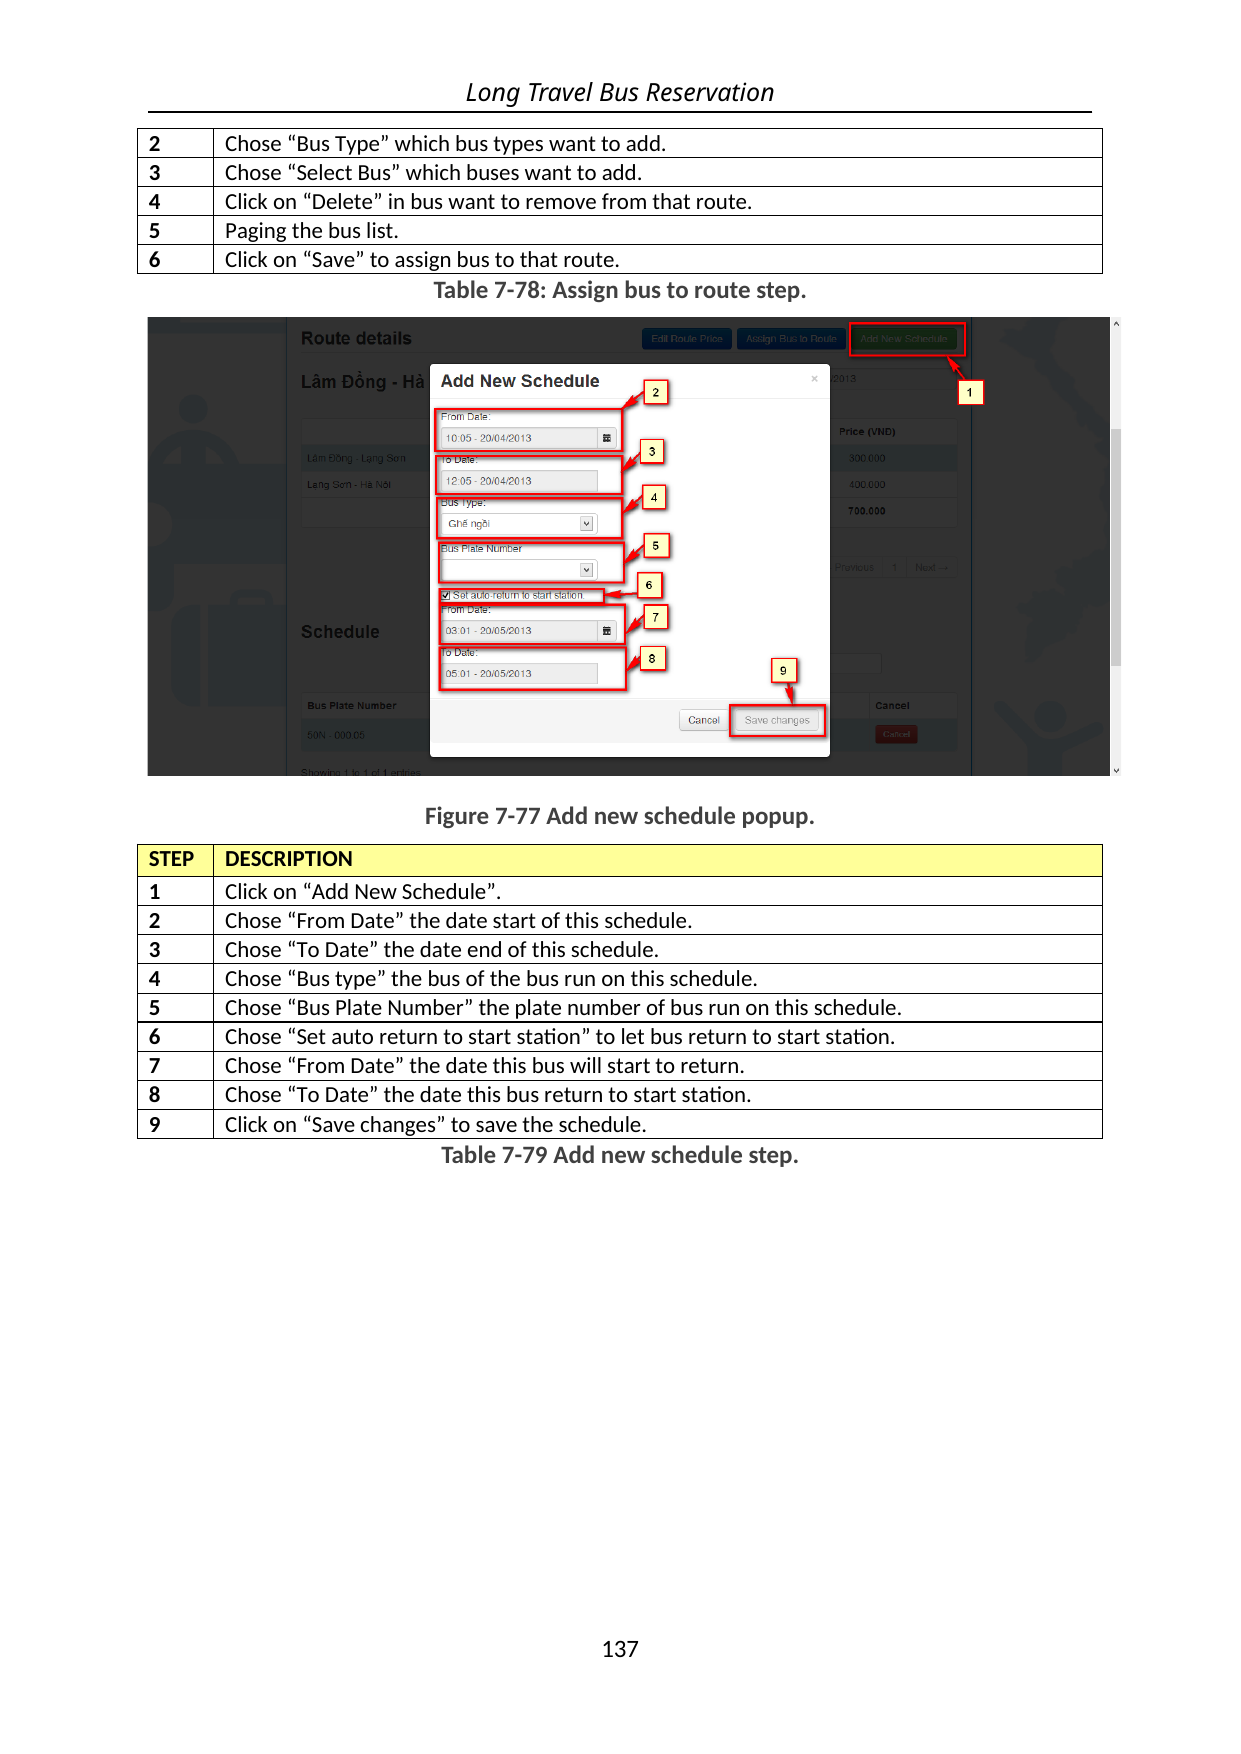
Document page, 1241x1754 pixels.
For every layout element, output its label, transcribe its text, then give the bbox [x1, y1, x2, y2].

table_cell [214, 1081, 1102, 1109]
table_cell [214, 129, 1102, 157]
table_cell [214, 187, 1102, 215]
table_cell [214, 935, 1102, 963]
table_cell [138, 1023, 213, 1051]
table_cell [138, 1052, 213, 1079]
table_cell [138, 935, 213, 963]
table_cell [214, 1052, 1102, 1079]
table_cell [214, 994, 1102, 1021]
picture [147, 317, 1122, 776]
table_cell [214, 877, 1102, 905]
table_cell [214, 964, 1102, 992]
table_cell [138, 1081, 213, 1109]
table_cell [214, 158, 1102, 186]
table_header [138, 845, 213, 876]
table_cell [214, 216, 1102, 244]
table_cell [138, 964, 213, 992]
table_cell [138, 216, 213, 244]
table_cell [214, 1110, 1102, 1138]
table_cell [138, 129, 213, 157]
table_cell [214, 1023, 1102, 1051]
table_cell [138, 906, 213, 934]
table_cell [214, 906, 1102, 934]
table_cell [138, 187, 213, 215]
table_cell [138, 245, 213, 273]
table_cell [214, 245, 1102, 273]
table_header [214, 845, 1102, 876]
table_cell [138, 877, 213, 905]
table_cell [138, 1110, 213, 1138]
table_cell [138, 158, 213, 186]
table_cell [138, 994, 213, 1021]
